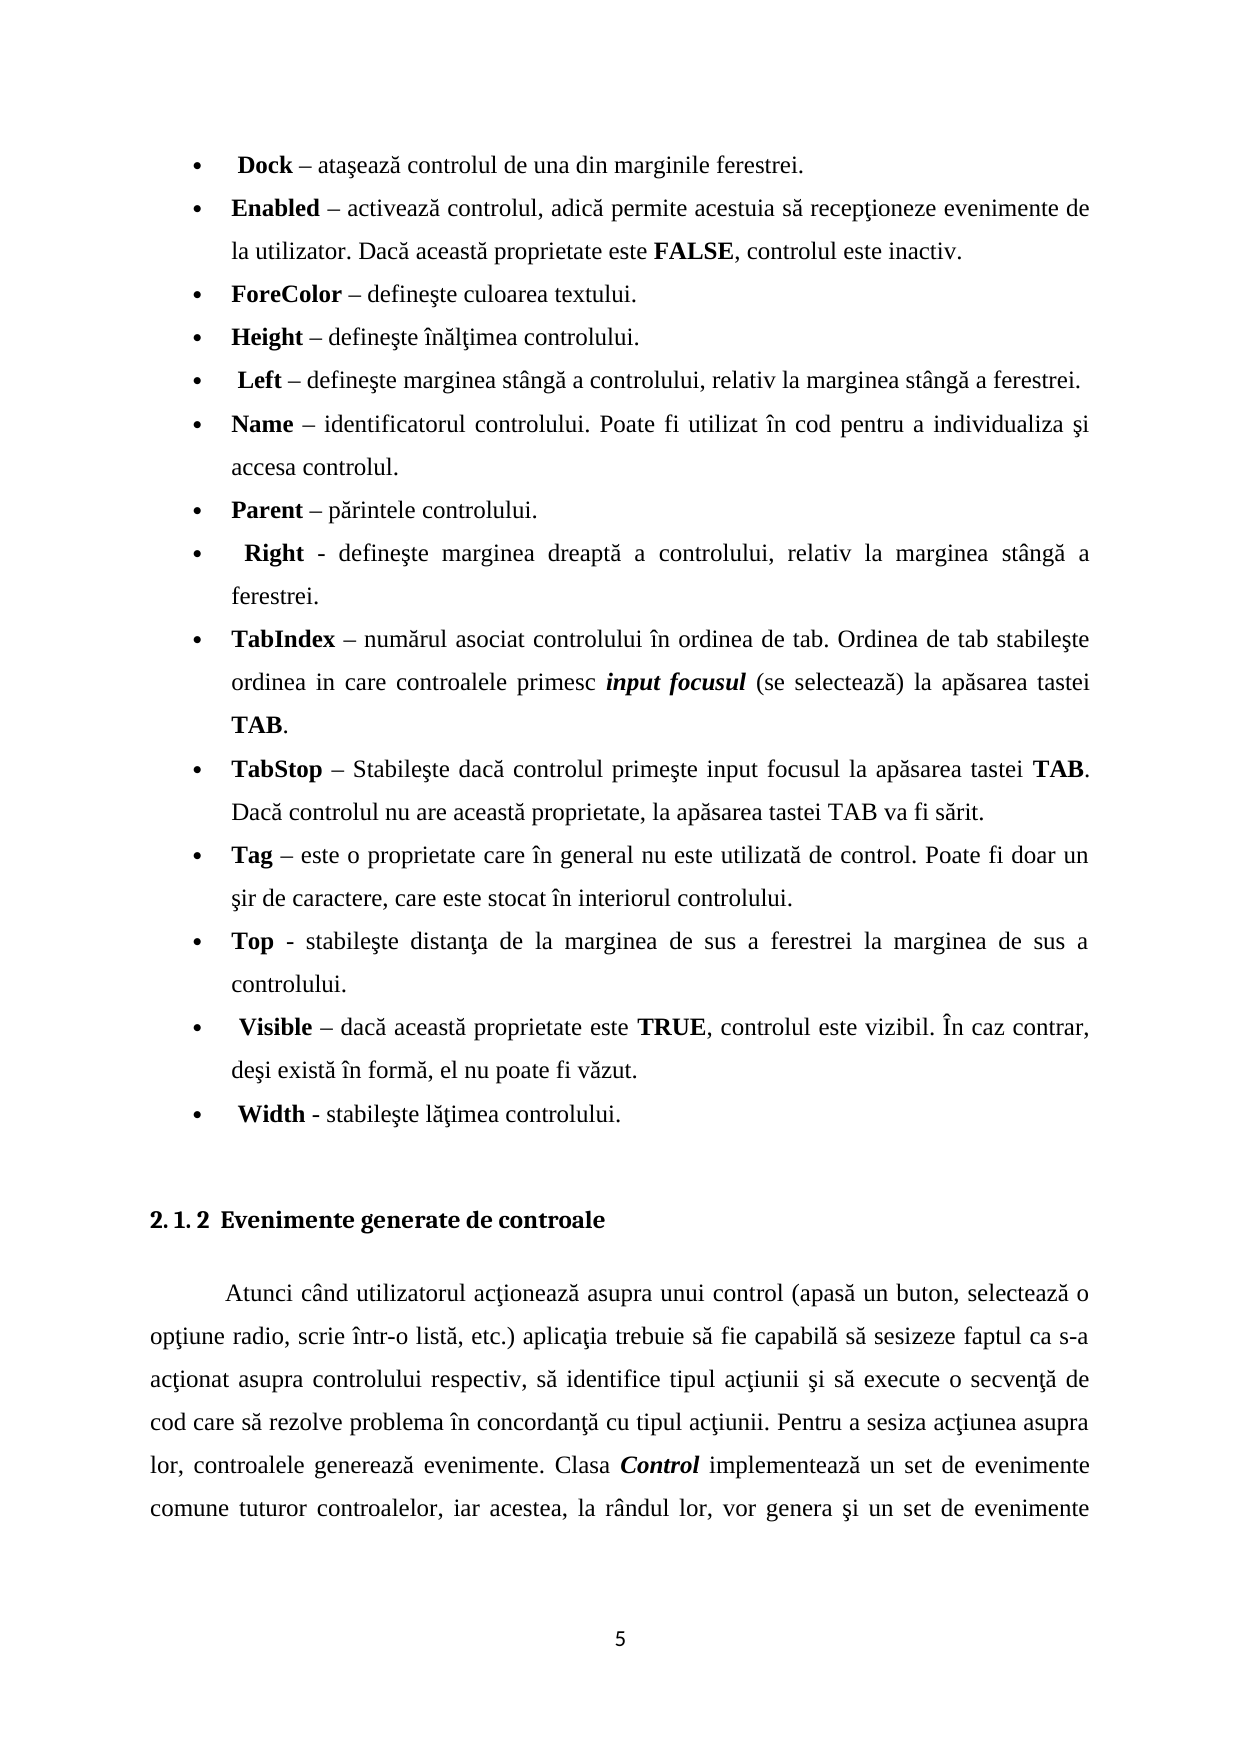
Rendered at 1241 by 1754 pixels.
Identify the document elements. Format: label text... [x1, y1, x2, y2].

list Right - defineşte marginea dreaptă a controlului, relativ la marginea stângă a ferestrei. [194, 538, 1090, 610]
list Visible – dacă această proprietate este TRUE, controlul este vizibil. În caz contrar, deşi există în formă, el nu poate fi văzut. [194, 1012, 1090, 1084]
list Left – defineşte marginea stângă a controlului, relativ la marginea stângă a ferestrei. [194, 366, 1090, 394]
list TabIndex – numărul asociat controlului în ordinea de tab. Ordinea de tab stabileşte ordinea in care controalele primesc input focusul (se selectează) la apăsarea tastei TAB. [194, 624, 1090, 739]
list Tag – este o proprietate care în general nu este utilizată de control. Poate fi doar un şir de caractere, care este stocat în interiorul controlului. [194, 840, 1090, 912]
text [150, 1278, 1090, 1522]
list Top - stabileşte distanţa de la marginea de sus a ferestrei la marginea de sus a controlului. [194, 926, 1090, 998]
subtitle 2. 1. 2 Evenimente generate de controale [150, 1206, 1090, 1234]
list Name – identificatorul controlului. Poate fi utilizat în cod pentru a individualiza şi accesa controlul. [194, 409, 1090, 481]
list Width - stabileşte lăţimea controlului. [194, 1099, 1090, 1127]
list Height – defineşte înălţimea controlului. [194, 322, 1090, 351]
list TabStop – Stabileşte dacă controlul primeşte input focusul la apăsarea tastei TAB. Dacă controlul nu are această proprietate, la apăsarea tastei TAB va fi sărit. [194, 754, 1090, 826]
list ForeColor – defineşte culoarea textului. [194, 279, 1090, 308]
list Parent – părintele controlului. [194, 495, 1090, 524]
list Dock – ataşează controlul de una din marginile ferestrei. [194, 150, 1090, 179]
list Enabled – activează controlul, adică permite acestuia să recepţioneze evenimente de la utilizator. Dacă această proprietate este FALSE, controlul este inactiv. [194, 193, 1090, 265]
